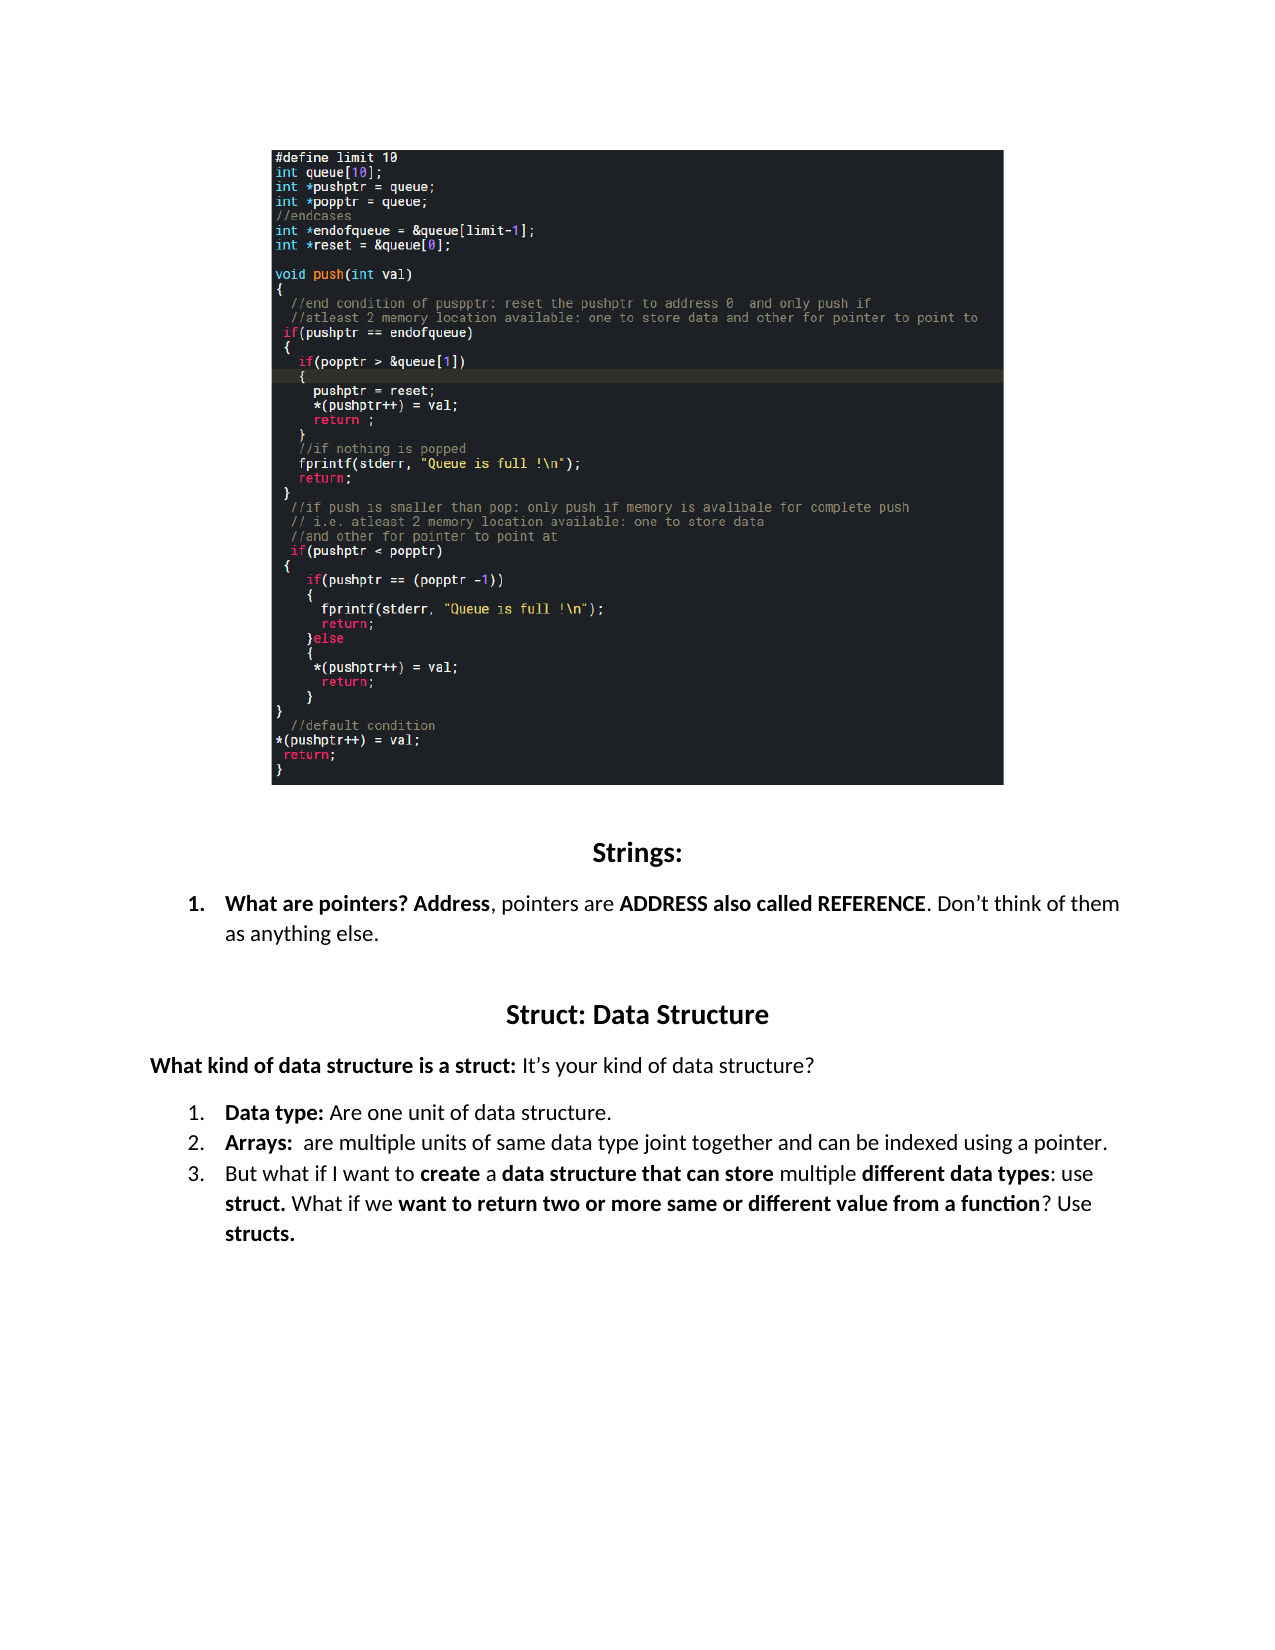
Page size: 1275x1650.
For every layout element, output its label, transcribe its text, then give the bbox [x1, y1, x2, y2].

list But what if I want to create a data structure that can store multiple different data types: use struct. What if we want to return two or more same or different value from a function? Use structs. [187, 1159, 1125, 1247]
text What kind of data structure is a struct: It’s your kind of data structure? [150, 1051, 1125, 1079]
picture [271, 150, 1004, 785]
list Arrays: are multiple units of same data type joint together and can be indexed using a pointer. [187, 1128, 1125, 1156]
list What are pointers? Address, pointers are ADDRESS also called REFERENCE. Don’t think of them as anything else. [187, 889, 1125, 947]
list Data type: Are one unit of data structure. [187, 1098, 1125, 1126]
text Struct: Data Structure [150, 996, 1125, 1032]
text Strings: [150, 834, 1125, 869]
